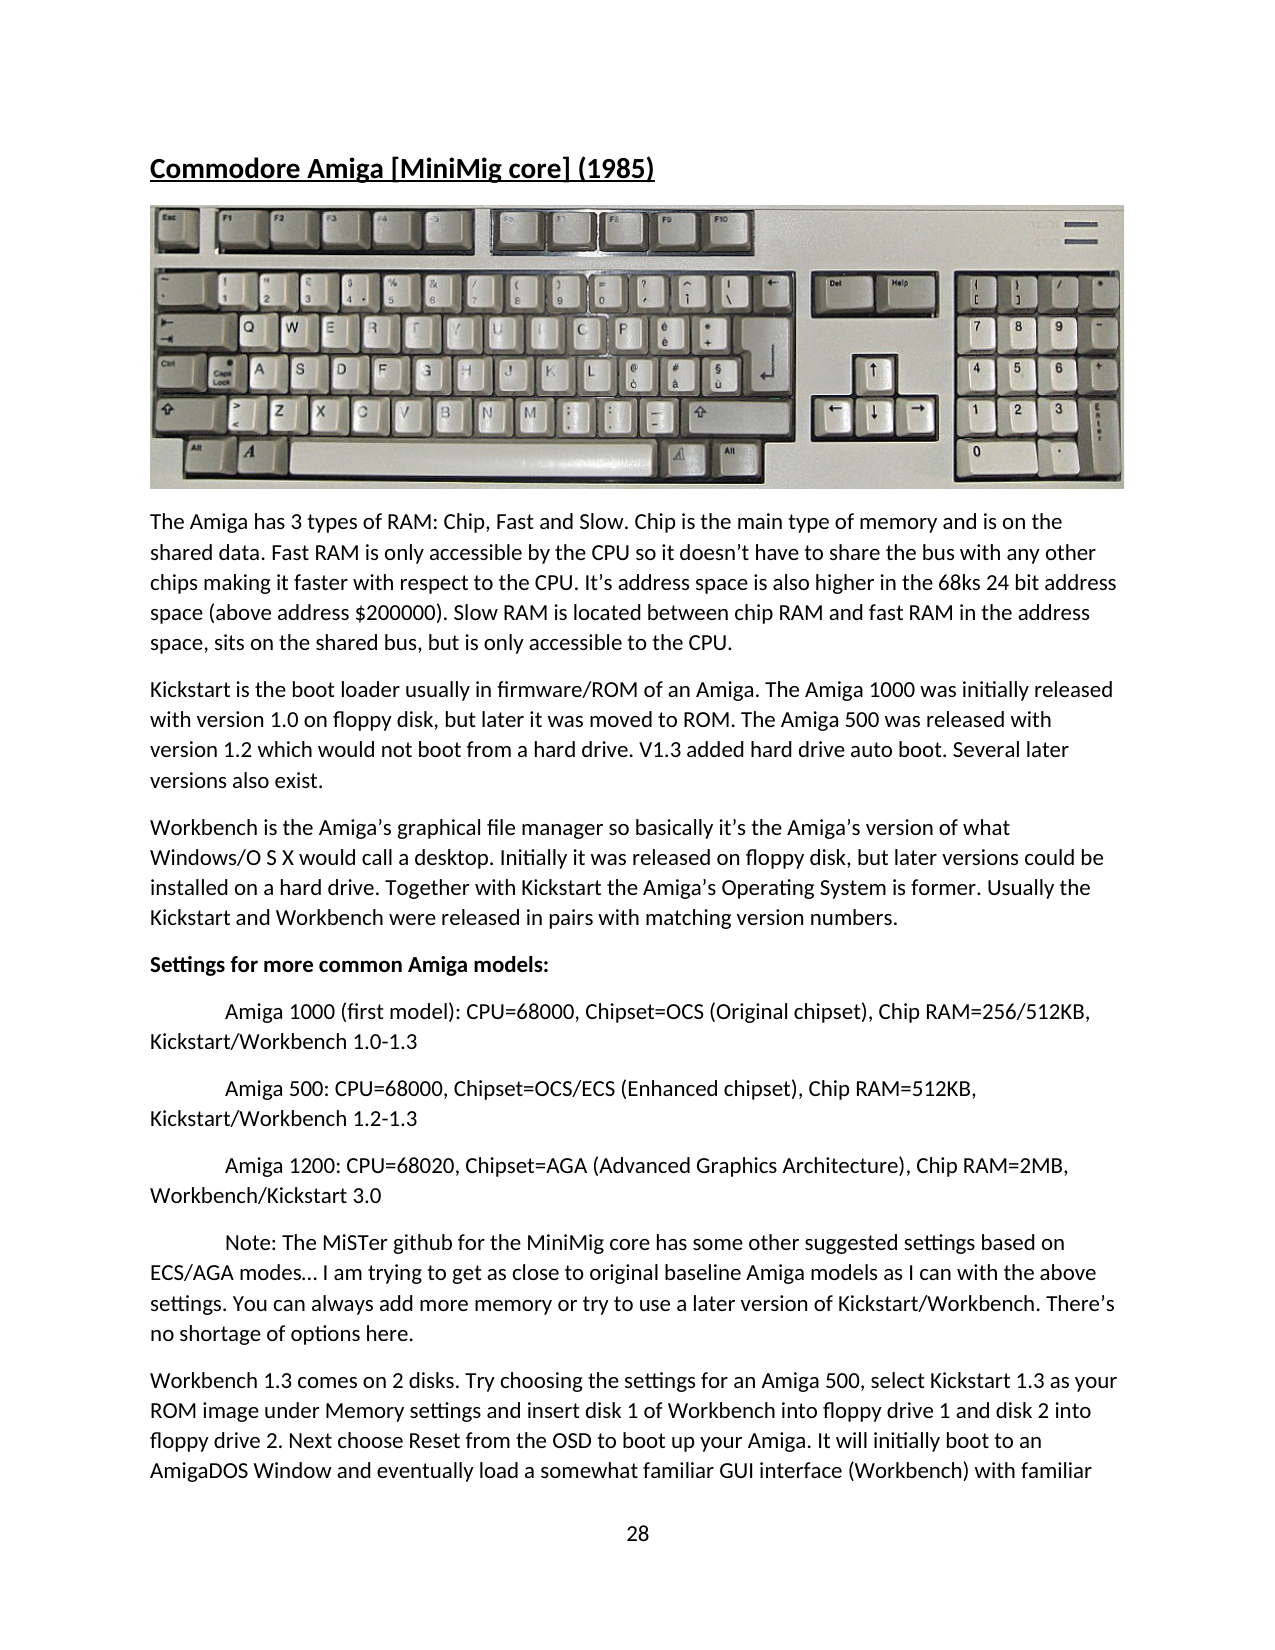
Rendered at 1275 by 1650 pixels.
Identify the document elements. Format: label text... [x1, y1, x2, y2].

picture [150, 205, 1125, 489]
text Amiga 1000 (first model): CPU=68000, Chipset=OCS (Original chipset), Chip RAM=256/512KB, Kickstart/Workbench 1.0-1.3 [150, 997, 1125, 1055]
text Settings for more common Amiga models: [150, 950, 1125, 978]
text Workbench is the Amiga’s graphical file manager so basically it’s the Amiga’s version of what Windows/O S X would call a desktop. Initially it was released on floppy disk, but later versions could be installed on a hard drive. Together with Kickstart the Amiga’s Operating System is former. Usually the Kickstart and Workbench were released in pairs with matching version numbers. [150, 813, 1125, 931]
text Amiga 1200: CPU=68020, Chipset=AGA (Advanced Graphics Architecture), Chip RAM=2MB, Workbench/Kickstart 3.0 [150, 1151, 1125, 1209]
text The Amiga has 3 types of RAM: Chip, Fast and Slow. Chip is the main type of memory and is on the shared data. Fast RAM is only accessible by the CPU so it doesn’t have to share the bus with any other chips making it faster with respect to the CPU. It’s address space is also higher in the 68ks 24 bit address space (above address $200000). Slow RAM is located between chip RAM and fast RAM in the address space, sits on the shared bus, but is only accessible to the CPU. [150, 507, 1125, 656]
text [150, 1366, 1125, 1484]
text Amiga 500: CPU=68000, Chipset=OCS/ECS (Enhanced chipset), Chip RAM=512KB, Kickstart/Workbench 1.2-1.3 [150, 1074, 1125, 1132]
text Commodore Amiga [MiniMig core] (1985) [150, 150, 1125, 186]
text Note: The MiSTer github for the MiniMig core has some other suggested settings based on ECS/AGA modes… I am trying to get as close to original baseline Amiga models as I can with the above settings. You can always add more memory or try to use a later version of Kickstart/Workbench. There’s no shortage of options here. [150, 1228, 1125, 1347]
text Kickstart is the boot loader usually in firmware/ROM of an Amiga. The Amiga 1000 was initially released with version 1.0 on floppy disk, but later it was moved to ROM. The Amiga 500 was released with version 1.2 which would not boot from a hard drive. V1.3 added hard drive auto boot. Several later versions also exist. [150, 675, 1125, 794]
